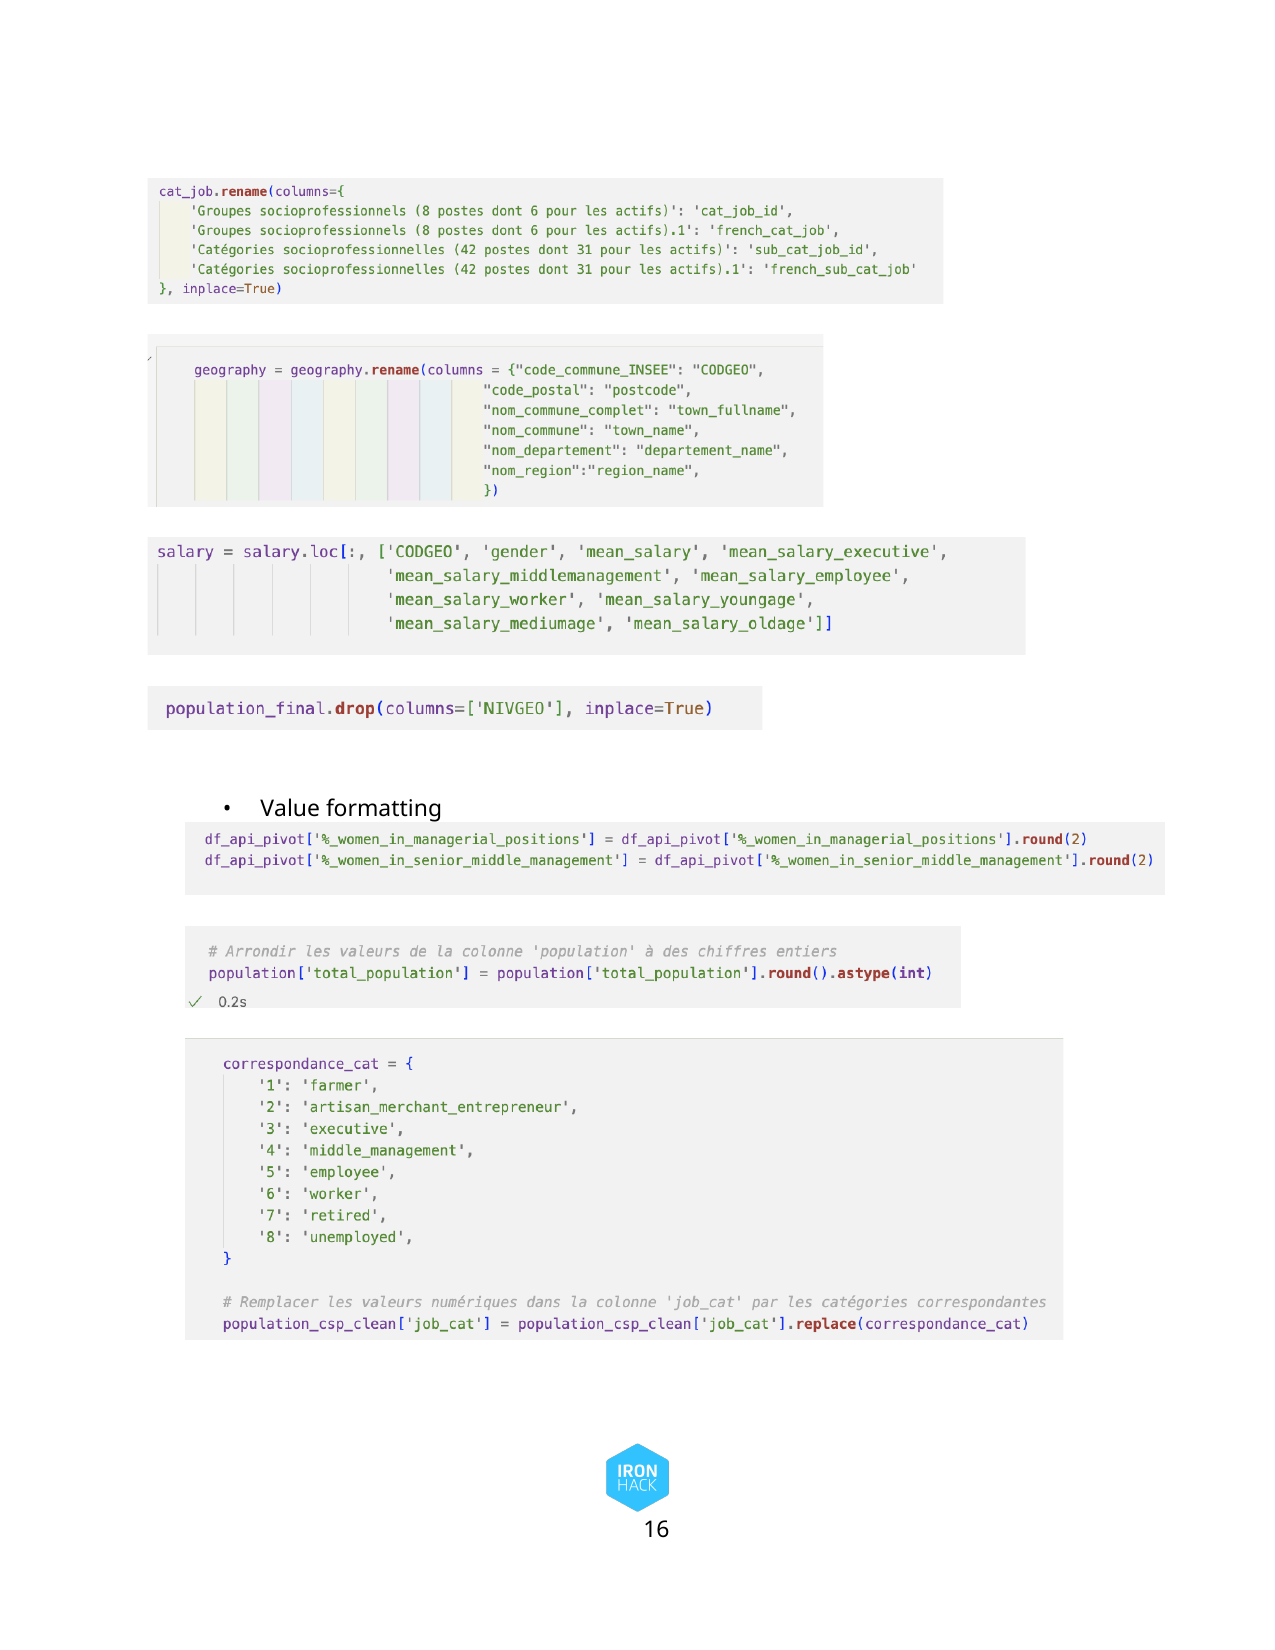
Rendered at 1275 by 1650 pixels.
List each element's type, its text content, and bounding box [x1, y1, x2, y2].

picture [147, 334, 824, 507]
picture [185, 822, 1165, 895]
picture [185, 926, 961, 1008]
picture [147, 178, 944, 304]
picture [147, 537, 1026, 655]
picture [185, 1038, 1064, 1340]
list Value formatting [223, 792, 1127, 822]
picture [602, 1442, 673, 1513]
picture [147, 686, 763, 730]
